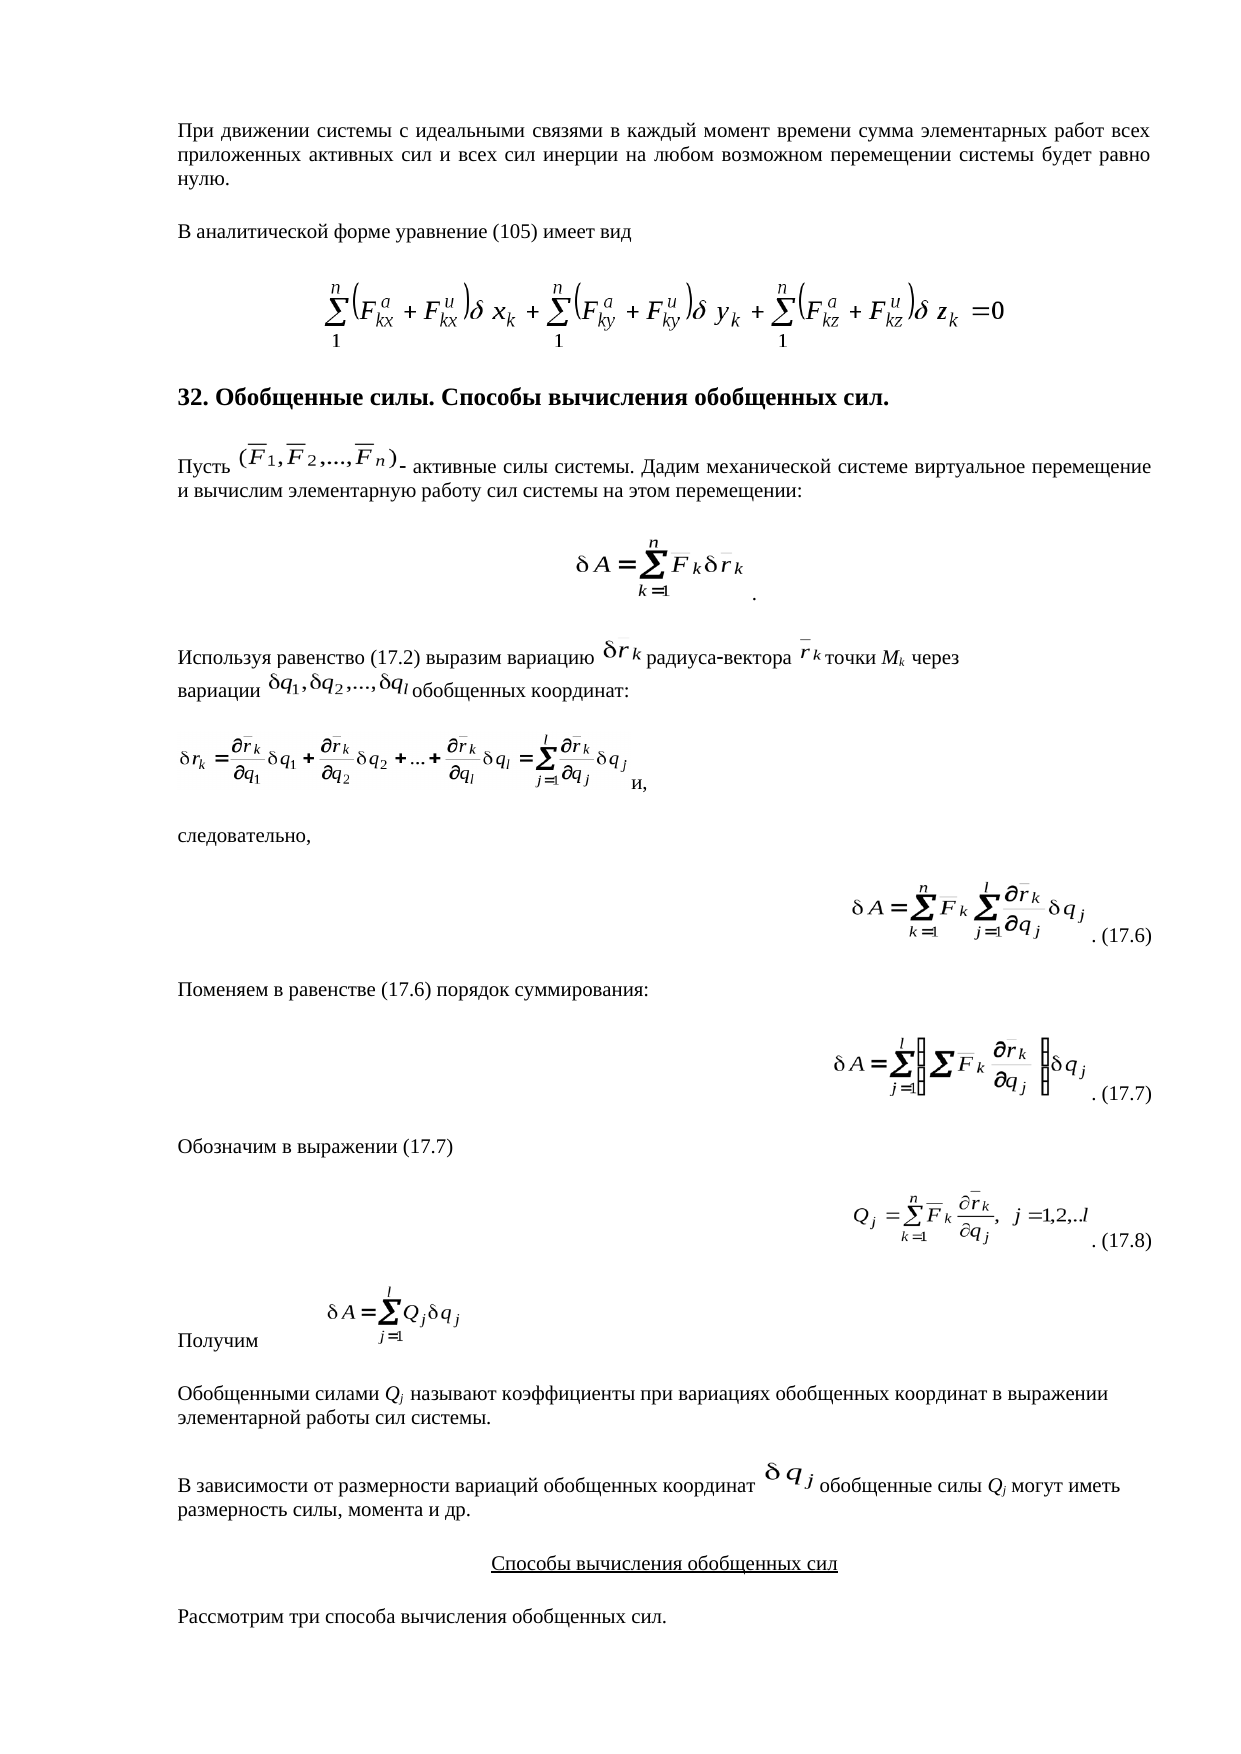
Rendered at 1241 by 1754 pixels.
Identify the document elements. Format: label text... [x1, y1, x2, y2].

picture [797, 637, 826, 664]
text При движении системы с идеальными связями в каждый момент времени сумма элементарных работ всех приложенных активных сил и всех сил инерции на любом возможном перемещении системы будет равно нулю. [177, 118, 1152, 190]
picture [850, 1187, 1092, 1248]
picture [600, 633, 647, 664]
text В зависимости от размерности вариаций обобщенных координат обобщенные силы Qj могут иметь размерность силы, момента и др. [177, 1458, 1152, 1521]
picture [760, 1458, 820, 1493]
text . (17.8) [177, 1187, 1152, 1252]
picture [324, 1281, 465, 1347]
text Способы вычисления обобщенных сил [177, 1550, 1152, 1574]
text Поменяем в равенстве (17.6) порядок суммирования: [177, 977, 1152, 1001]
text Получим [177, 1282, 1152, 1352]
text Используя равенство (17.2) выразим вариацию радиуса-вектора точки Mk через вариации обобщенных координат: [177, 634, 1152, 702]
text . [177, 531, 1152, 604]
text В аналитической форме уравнение (105) имеет вид [177, 219, 1152, 243]
picture [265, 668, 412, 698]
picture [319, 272, 1010, 354]
picture [235, 440, 400, 473]
text 32. Обобщенные силы. Способы вычисления обобщенных сил. [177, 382, 1152, 411]
picture [177, 731, 632, 790]
text Обобщенными силами Qj называют коэффициенты при вариациях обобщенных координат в выражении элементарной работы сил системы. [177, 1381, 1152, 1429]
text Пусть - активные силы системы. Дадим механической системе виртуальное перемещение и вычислим элементарную работу сил системы на этом перемещении: [177, 440, 1152, 502]
text Рассмотрим три способа вычисления обобщенных сил. [177, 1604, 1152, 1628]
picture [572, 530, 752, 600]
picture [831, 1030, 1092, 1101]
picture [848, 876, 1092, 943]
text Обозначим в выражении (17.7) [177, 1134, 1152, 1158]
text . (17.6) [177, 877, 1152, 947]
text следовательно, [177, 823, 1152, 847]
